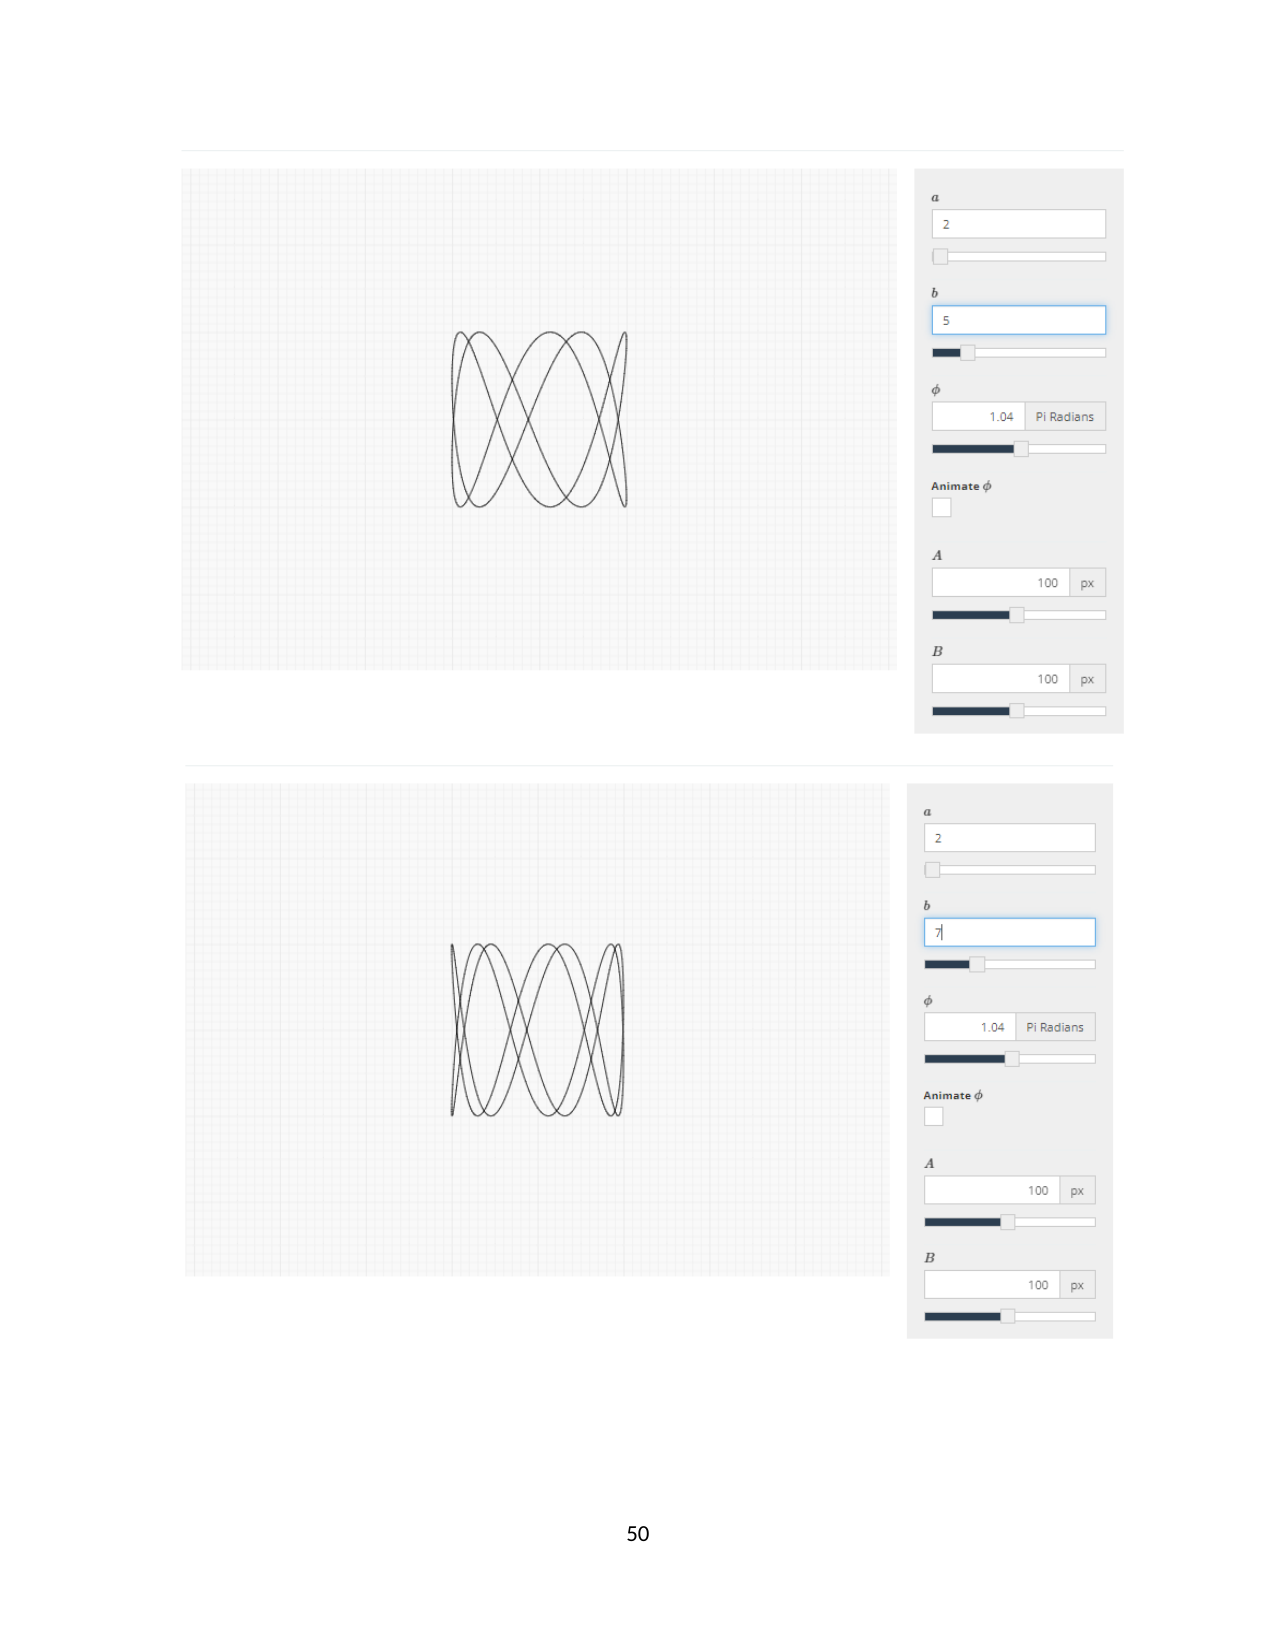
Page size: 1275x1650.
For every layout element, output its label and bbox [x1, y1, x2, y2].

picture [150, 762, 1125, 1372]
picture [150, 150, 1125, 761]
